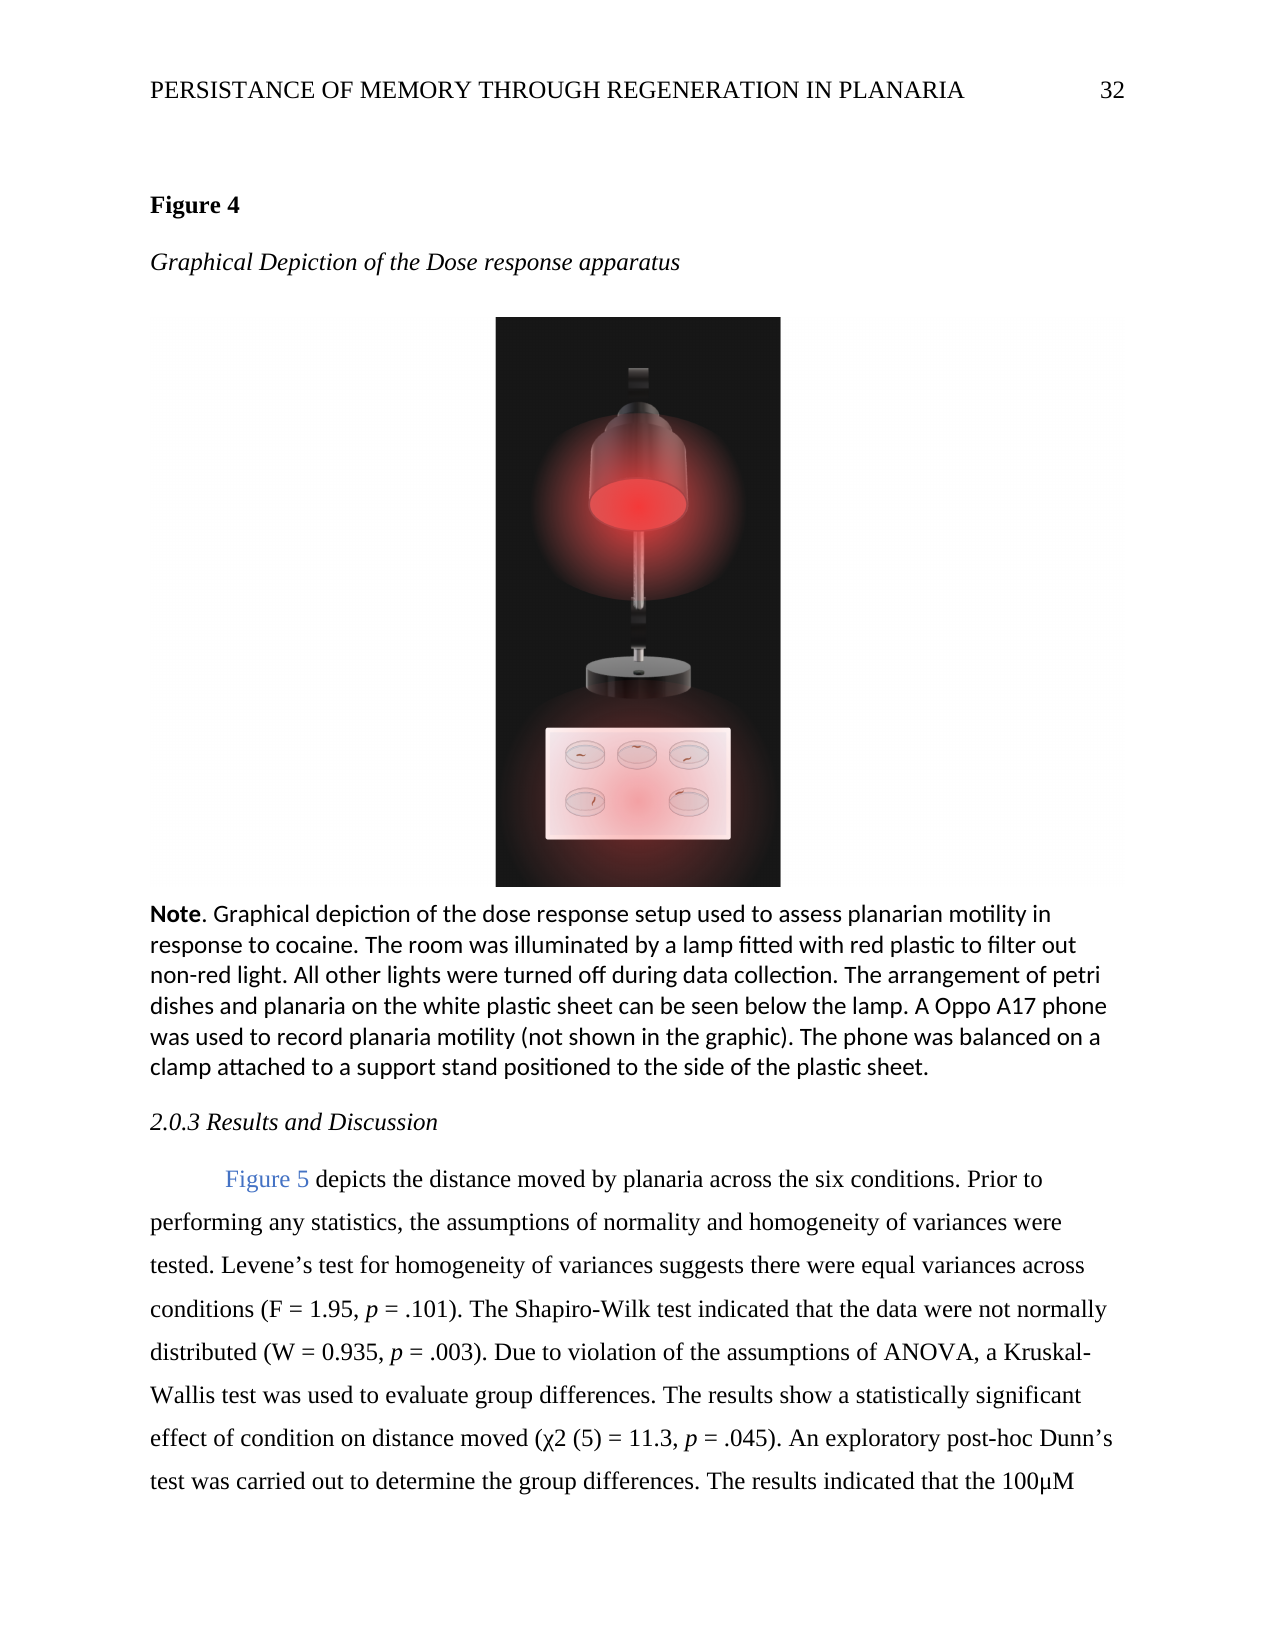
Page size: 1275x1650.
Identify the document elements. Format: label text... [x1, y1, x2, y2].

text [150, 1164, 1125, 1495]
text Note. Graphical depiction of the dose response setup used to assess planarian motility in response to cocaine. The room was illuminated by a lamp fitted with red plastic to filter out non-red light. All other lights were turned off during data collection. The arrangement of petri dishes and planaria on the white plastic sheet can be seen below the lamp. A Oppo A17 phone was used to record planaria motility (not shown in the graphic). The phone was balanced on a clamp attached to a support stand positioned to the side of the plastic sheet. [150, 899, 1125, 1082]
text Graphical Depiction of the Dose response apparatus [150, 247, 1125, 276]
picture [150, 317, 1125, 887]
subtitle 2.0.3 Results and Discussion [150, 1107, 1125, 1136]
title Figure 4 [150, 190, 1125, 219]
